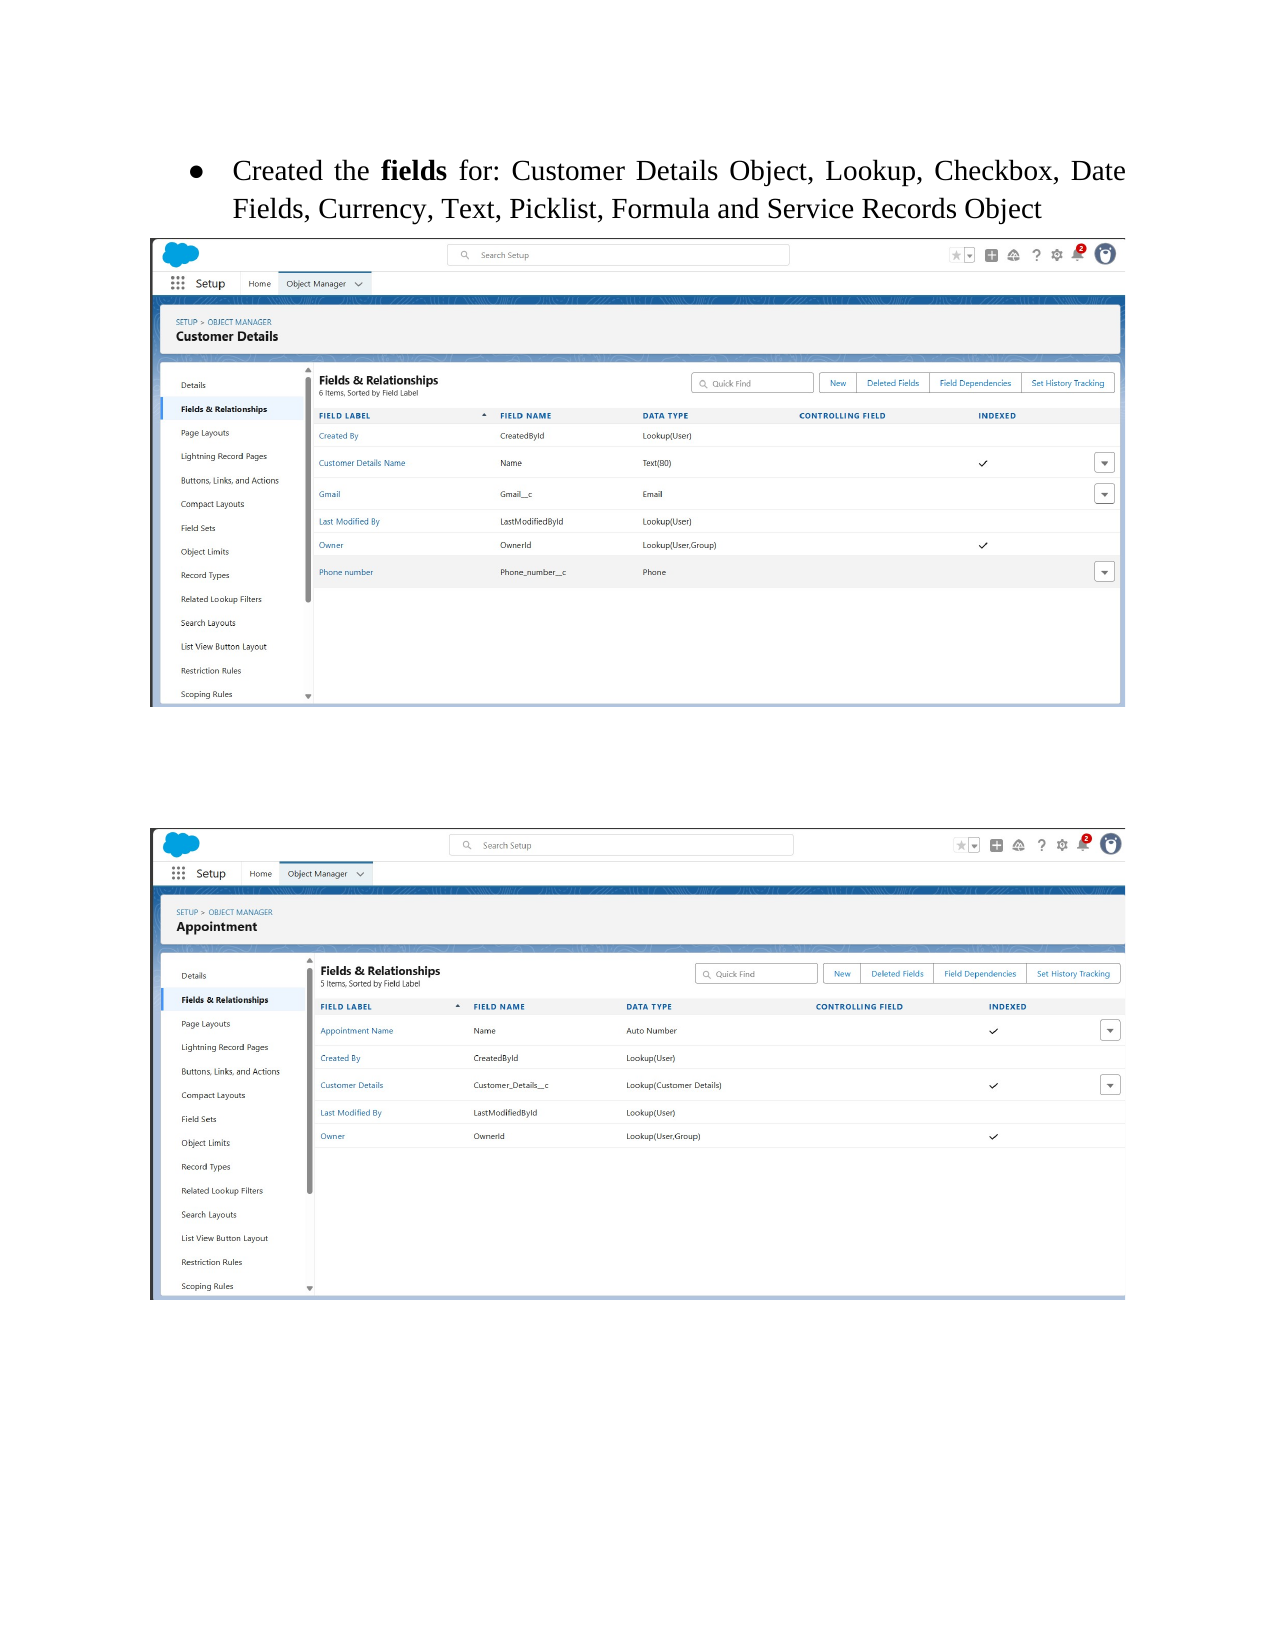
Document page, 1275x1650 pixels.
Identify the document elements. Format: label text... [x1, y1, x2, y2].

picture [150, 238, 1125, 707]
list Created the fields for: Customer Details Object, Lookup, Checkbox, Date Fields, Currency, Text, Picklist, Formula and Service Records Object [187, 153, 1126, 224]
picture [150, 828, 1125, 1300]
